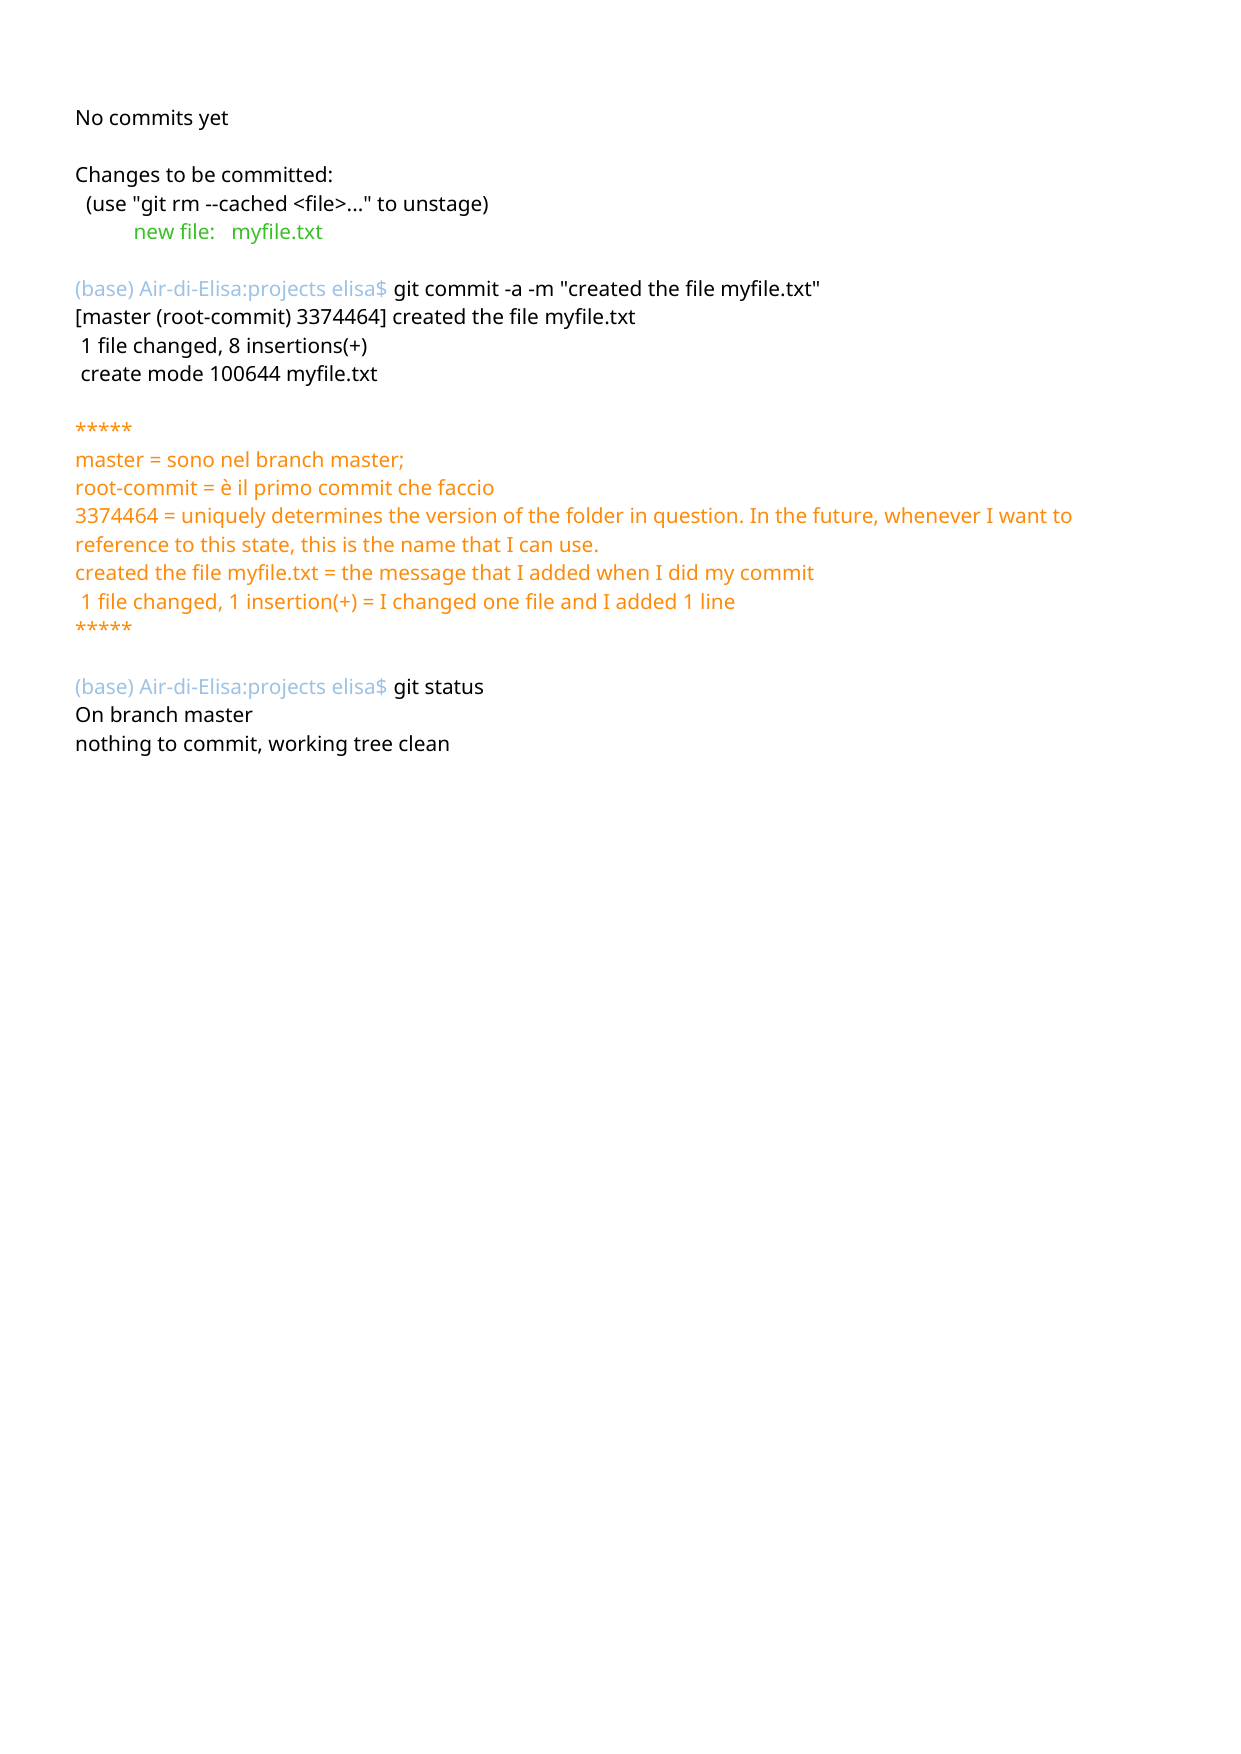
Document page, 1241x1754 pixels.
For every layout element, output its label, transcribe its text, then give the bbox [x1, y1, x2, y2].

text 1 file changed, 1 insertion(+) = I changed one file and I added 1 line [75, 587, 1165, 615]
text Changes to be committed: [75, 160, 1165, 189]
text ***** [75, 416, 1165, 445]
text create mode 100644 myfile.txt [75, 359, 1165, 388]
text master = sono nel branch master; [75, 445, 1165, 473]
text No commits yet [75, 103, 1165, 132]
text (base) Air-di-Elisa:projects elisa$ git status [75, 672, 1165, 701]
text On branch master [75, 701, 1165, 729]
text 3374464 = uniquely determines the version of the folder in question. In the future, whenever I want to reference to this state, this is the name that I can use. [75, 502, 1165, 558]
text new file: myfile.txt [75, 217, 1165, 246]
text created the file myfile.txt = the message that I added when I did my commit [75, 558, 1165, 587]
text ***** [75, 615, 1165, 644]
text [master (root-commit) 3374464] created the file myfile.txt [75, 302, 1165, 331]
text nothing to commit, working tree clean [75, 729, 1165, 757]
text (use "git rm --cached <file>..." to unstage) [75, 189, 1165, 217]
text 1 file changed, 8 insertions(+) [75, 331, 1165, 359]
text (base) Air-di-Elisa:projects elisa$ git commit -a -m "created the file myfile.txt" [75, 274, 1165, 302]
text root-commit = è il primo commit che faccio [75, 473, 1165, 502]
